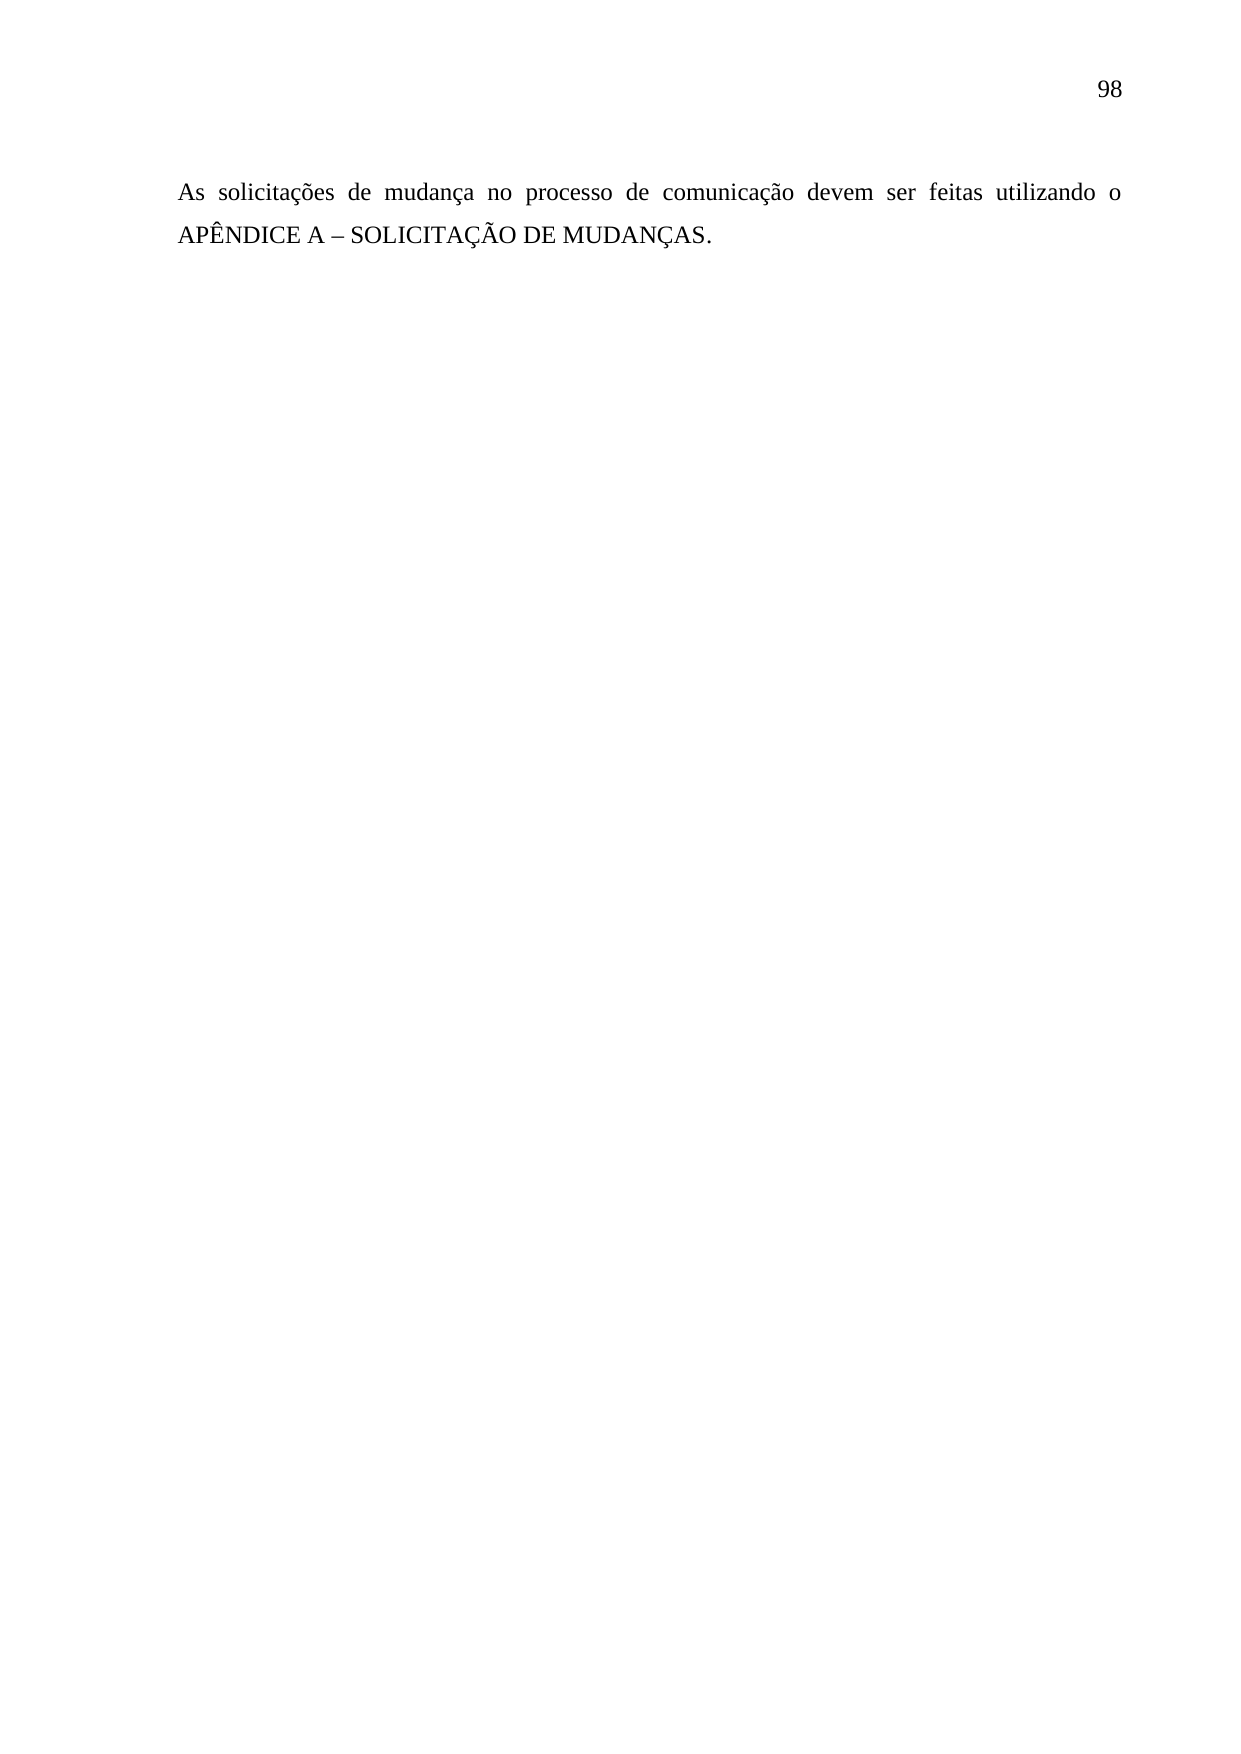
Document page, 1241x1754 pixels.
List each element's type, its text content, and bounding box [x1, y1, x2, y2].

text As solicitações de mudança no processo de comunicação devem ser feitas utilizando o APÊNDICE A – SOLICITAÇÃO DE MUDANÇAS. [177, 177, 1122, 249]
